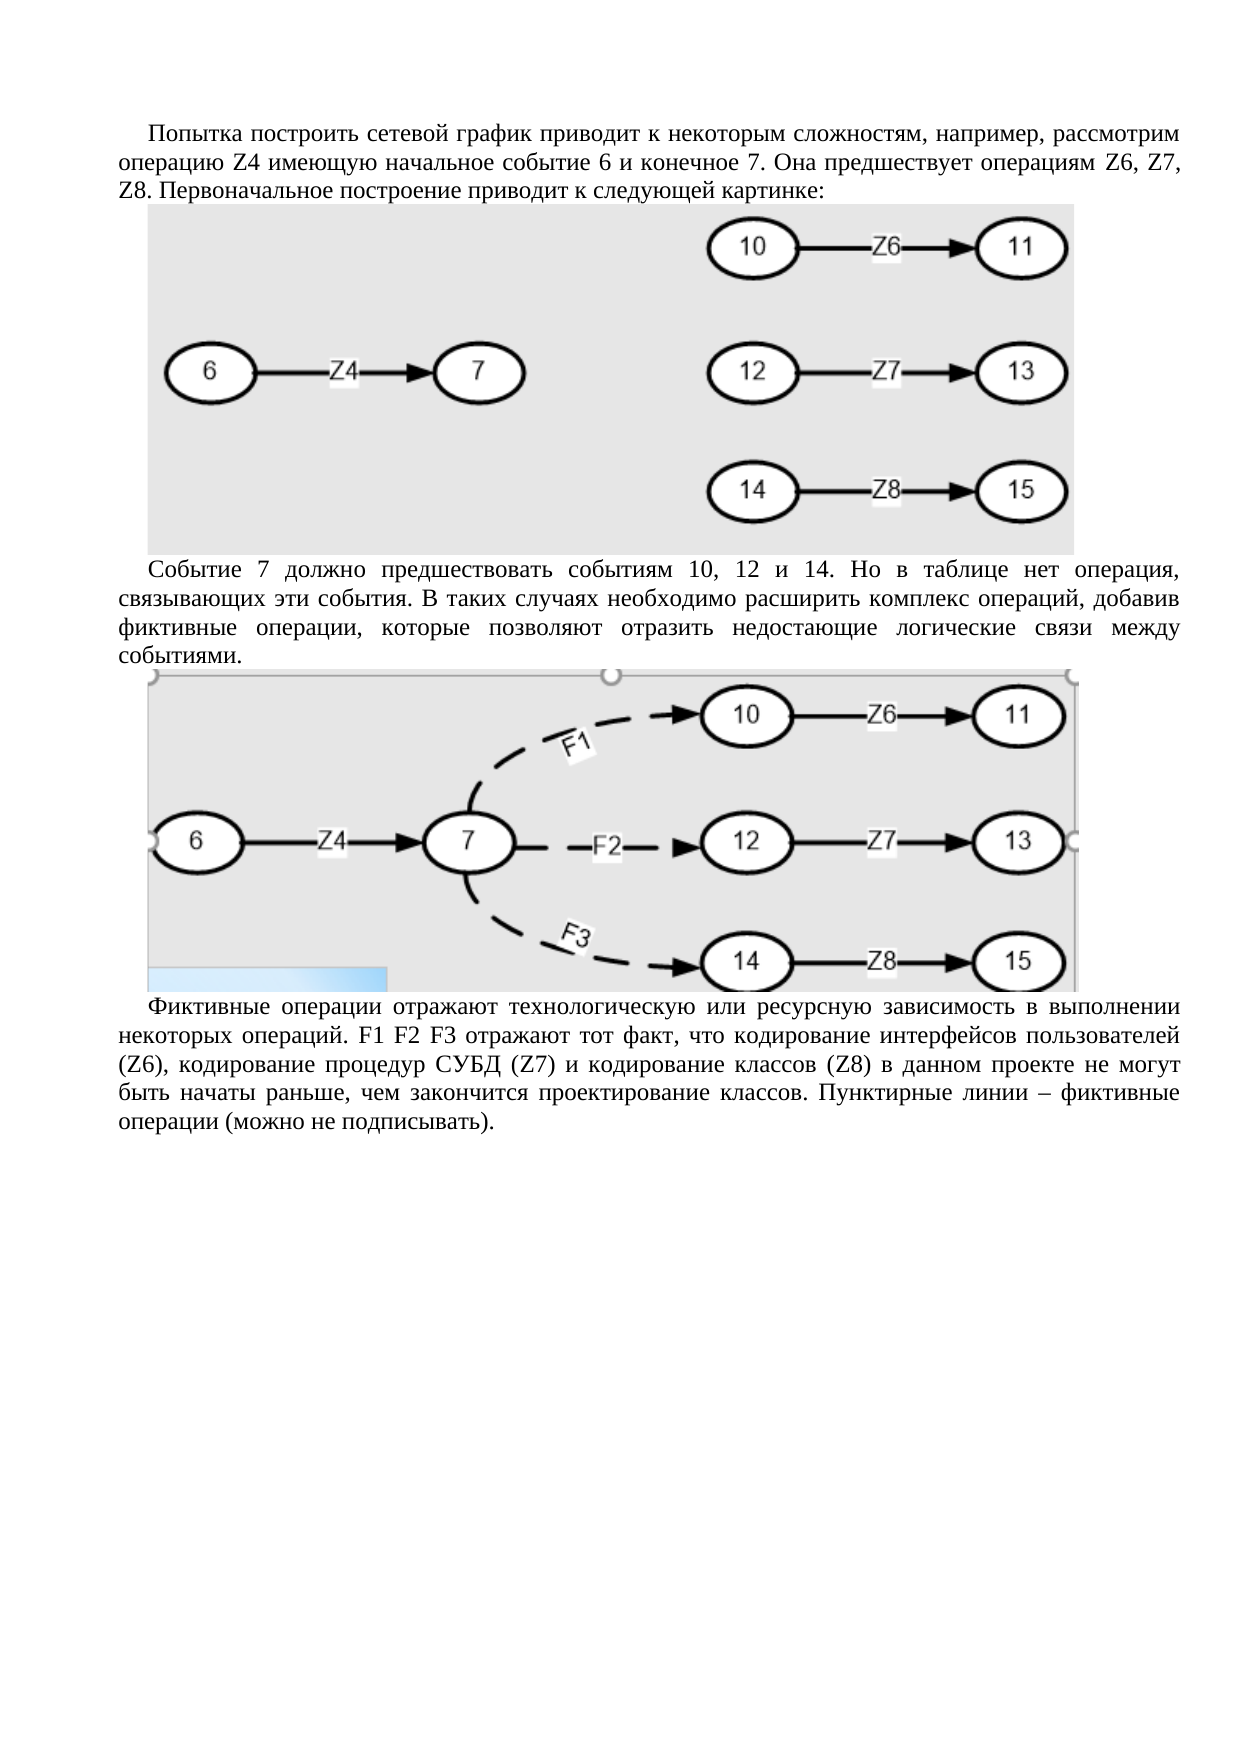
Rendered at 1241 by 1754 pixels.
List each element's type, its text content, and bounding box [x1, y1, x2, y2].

picture [147, 204, 1075, 555]
text Событие 7 должно предшествовать событиям 10, 12 и 14. Но в таблице нет операция, связывающих эти события. В таких случаях необходимо расширить комплекс операций, добавив фиктивные операции, которые позволяют отразить недостающие логические связи между событиями. [118, 554, 1181, 669]
text Попытка построить сетевой график приводит к некоторым сложностям, например, рассмотрим операцию Z4 имеющую начальное событие 6 и конечное 7. Она предшествует операциям Z6, Z7, Z8. Первоначальное построение приводит к следующей картинке: [118, 118, 1181, 204]
text Фиктивные операции отражают технологическую или ресурсную зависимость в выполнении некоторых операций. F1 F2 F3 отражают тот факт, что кодирование интерфейсов пользователей (Z6), кодирование процедур СУБД (Z7) и кодирование классов (Z8) в данном проекте не могут быть начаты раньше, чем закончится проектирование классов. Пунктирные линии – фиктивные операции (можно не подписывать). [118, 991, 1181, 1135]
picture [147, 669, 1079, 992]
